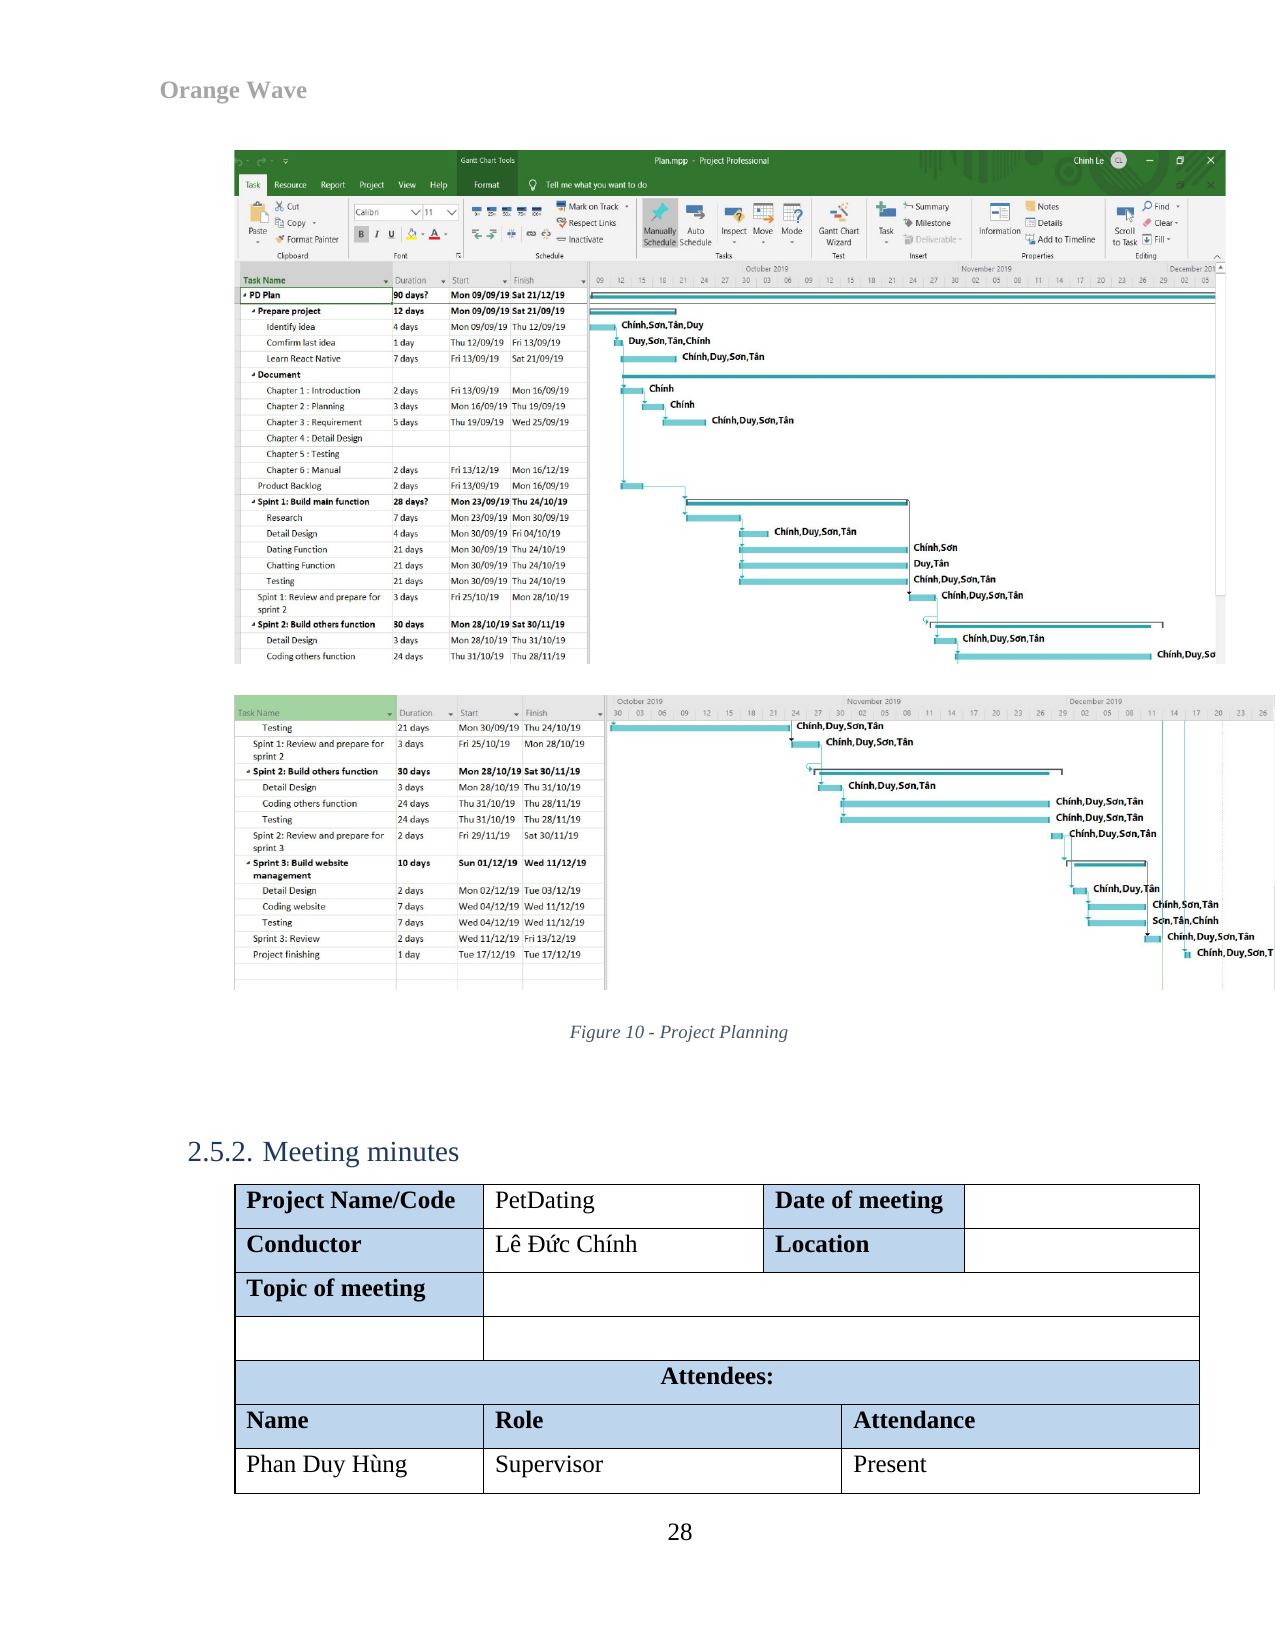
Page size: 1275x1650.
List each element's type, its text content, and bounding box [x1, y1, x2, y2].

table_cell Topic of meeting [236, 1273, 483, 1316]
table_cell Conductor [236, 1229, 483, 1272]
table_header Date of meeting [764, 1185, 964, 1228]
picture [234, 695, 1275, 990]
table_header [965, 1185, 1199, 1228]
table_cell Name [236, 1405, 483, 1448]
text Figure 10 - Project Planning [159, 1021, 1200, 1042]
table_cell Attendees: [236, 1361, 1199, 1404]
table_cell Present [842, 1449, 1199, 1492]
table_cell Location [764, 1229, 964, 1272]
table_cell [484, 1317, 1199, 1360]
table_cell [965, 1229, 1199, 1272]
table_cell Supervisor [484, 1449, 841, 1492]
table_header PetDating [484, 1185, 763, 1228]
table_cell Attendance [842, 1405, 1199, 1448]
table_cell Phan Duy Hùng [236, 1449, 483, 1492]
picture [234, 150, 1226, 664]
table_header Project Name/Code [236, 1185, 483, 1228]
table_cell Role [484, 1405, 841, 1448]
subtitle Meeting minutes [187, 1134, 1200, 1167]
table_cell [236, 1317, 483, 1360]
table_cell Lê Đức Chính [484, 1229, 763, 1272]
table_cell [484, 1273, 1199, 1316]
